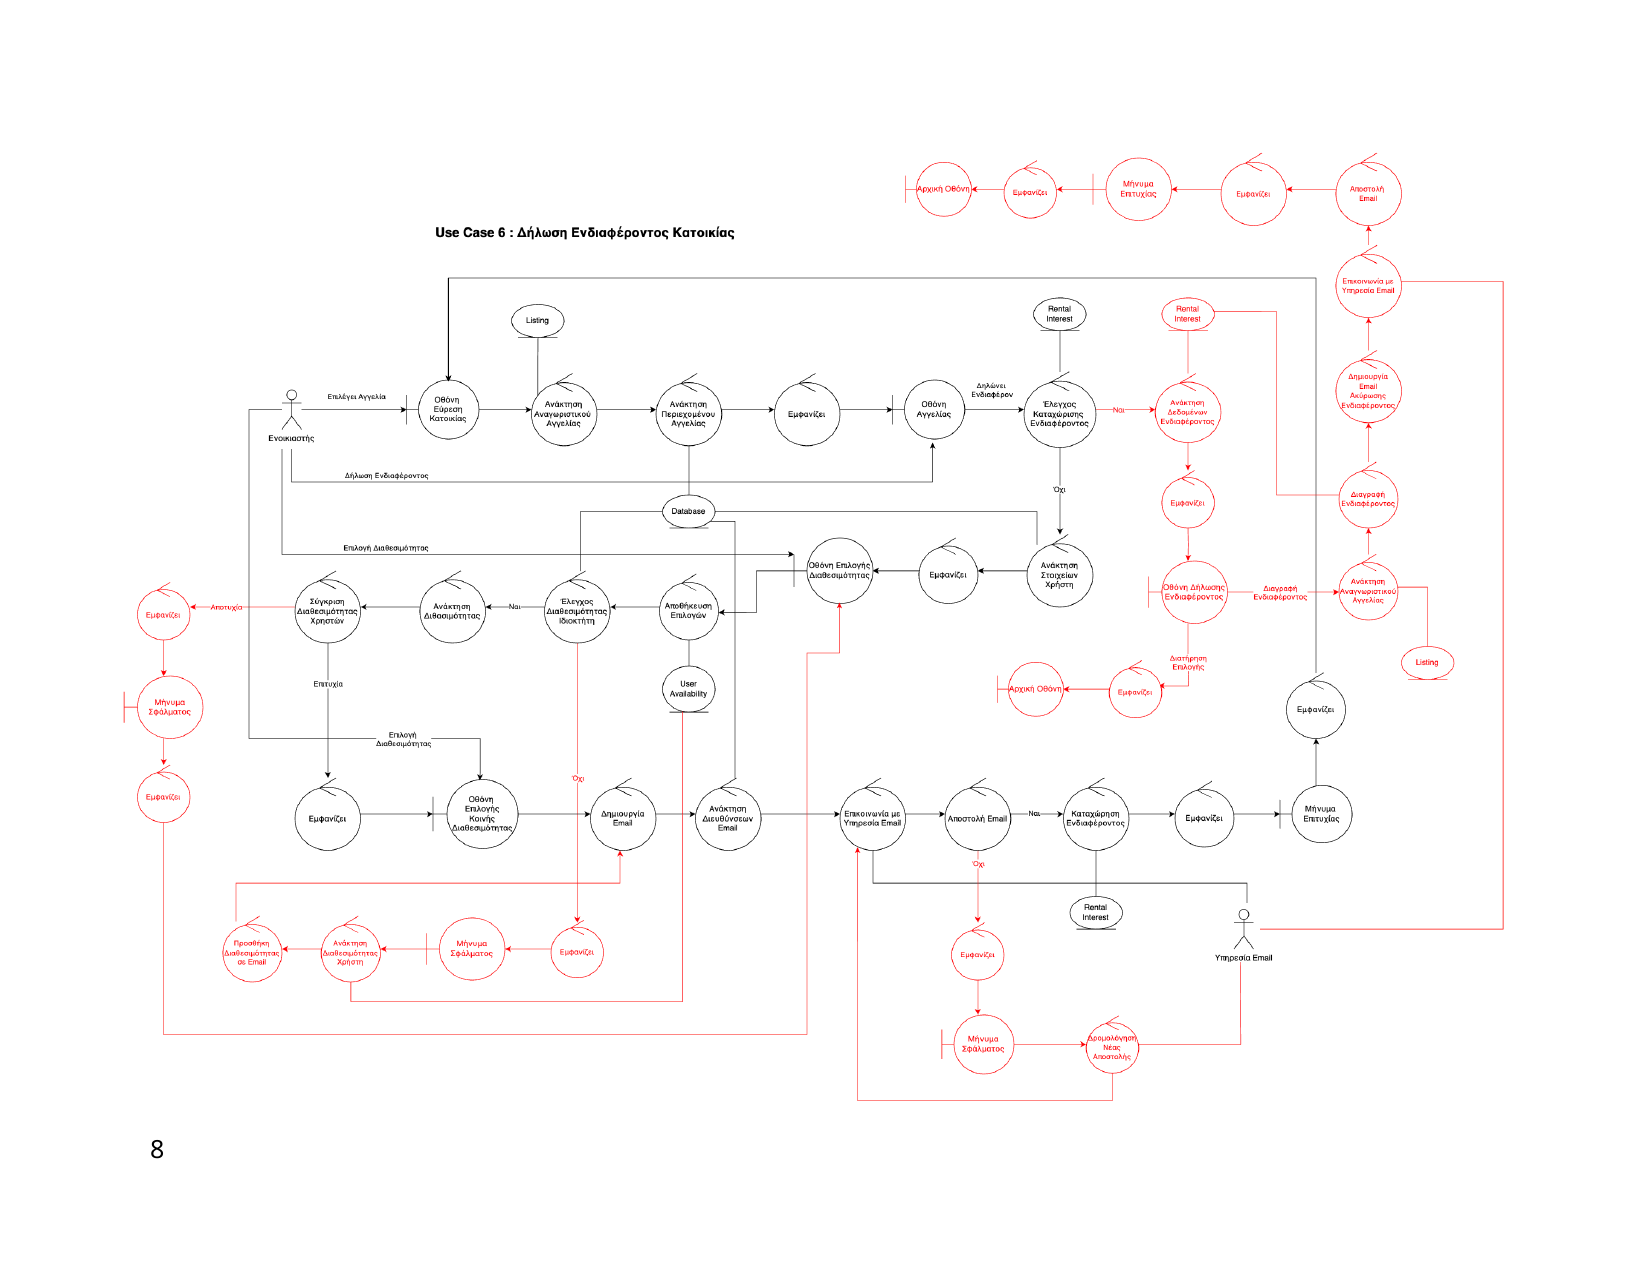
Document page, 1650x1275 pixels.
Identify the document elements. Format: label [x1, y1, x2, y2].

picture [72, 150, 1544, 1117]
